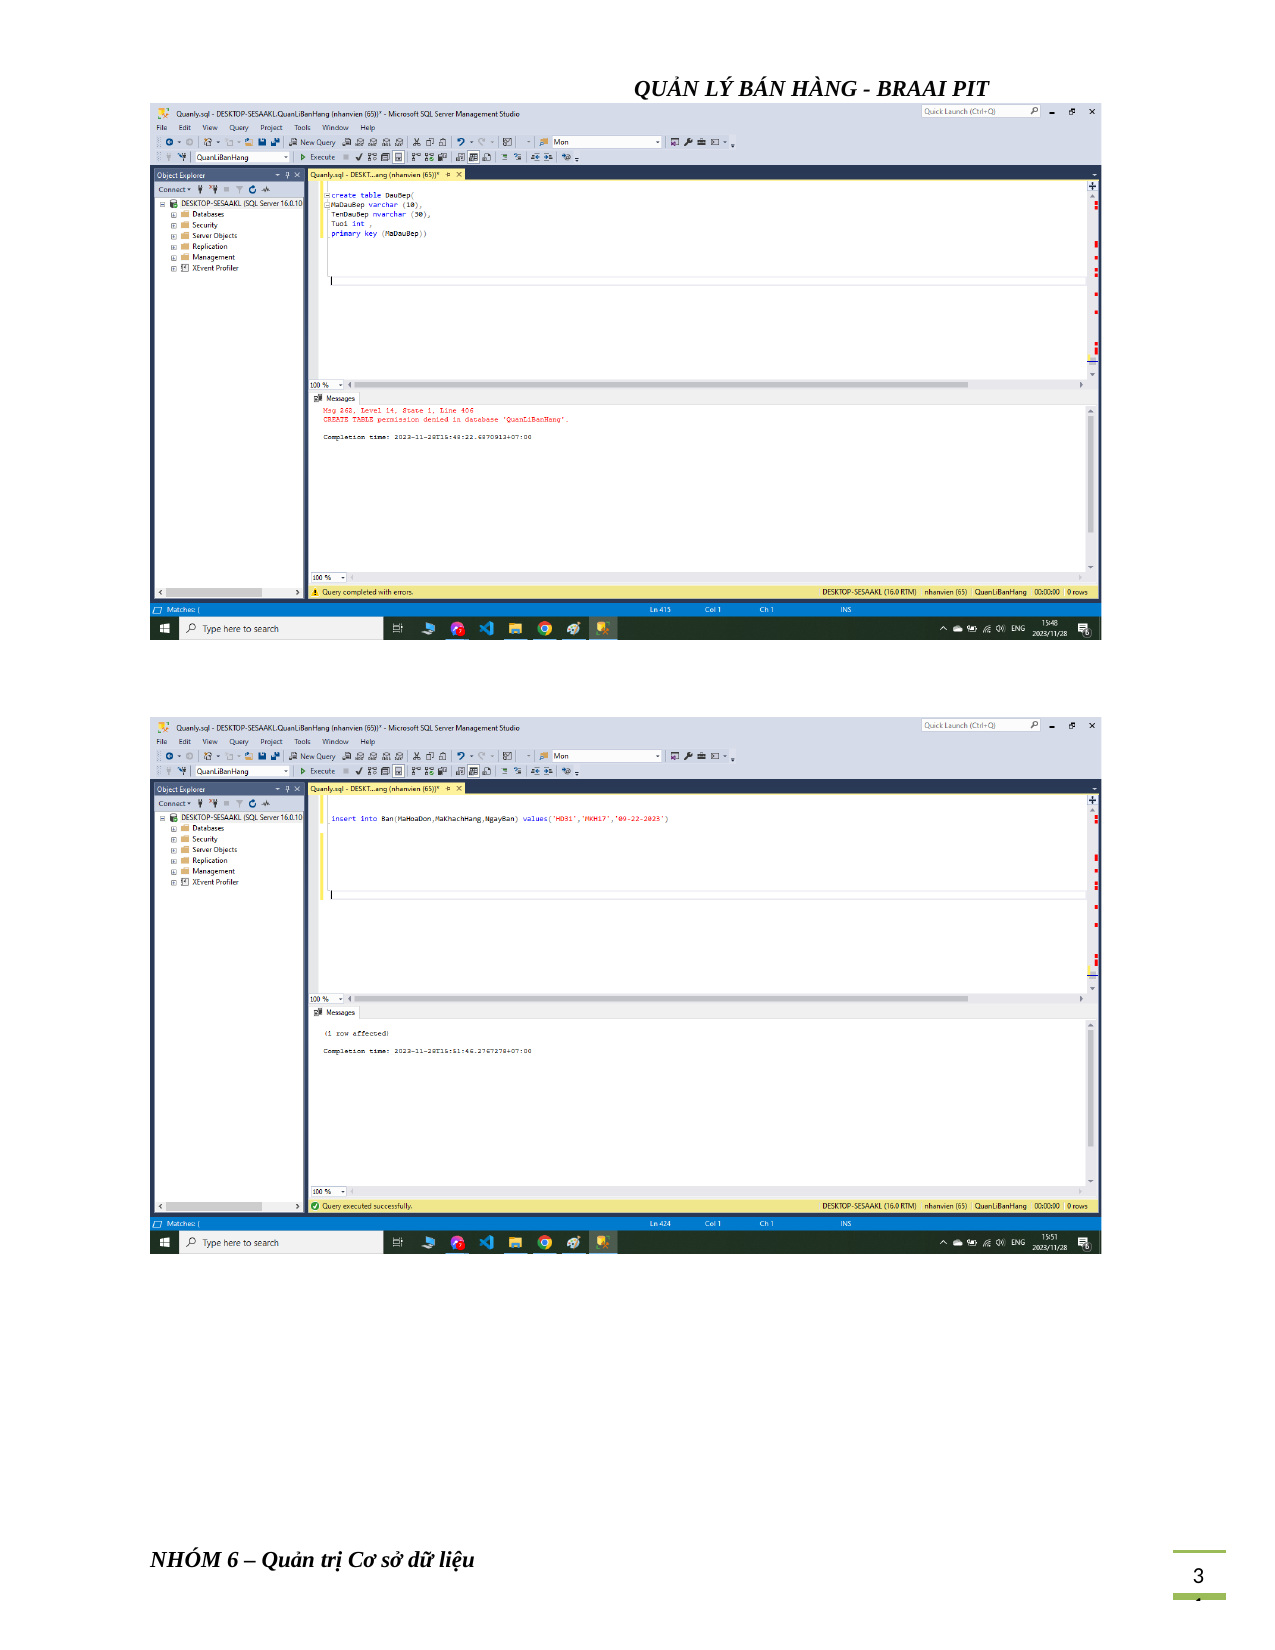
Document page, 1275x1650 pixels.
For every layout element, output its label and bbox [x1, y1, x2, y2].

picture [150, 103, 1102, 640]
picture [150, 717, 1102, 1254]
